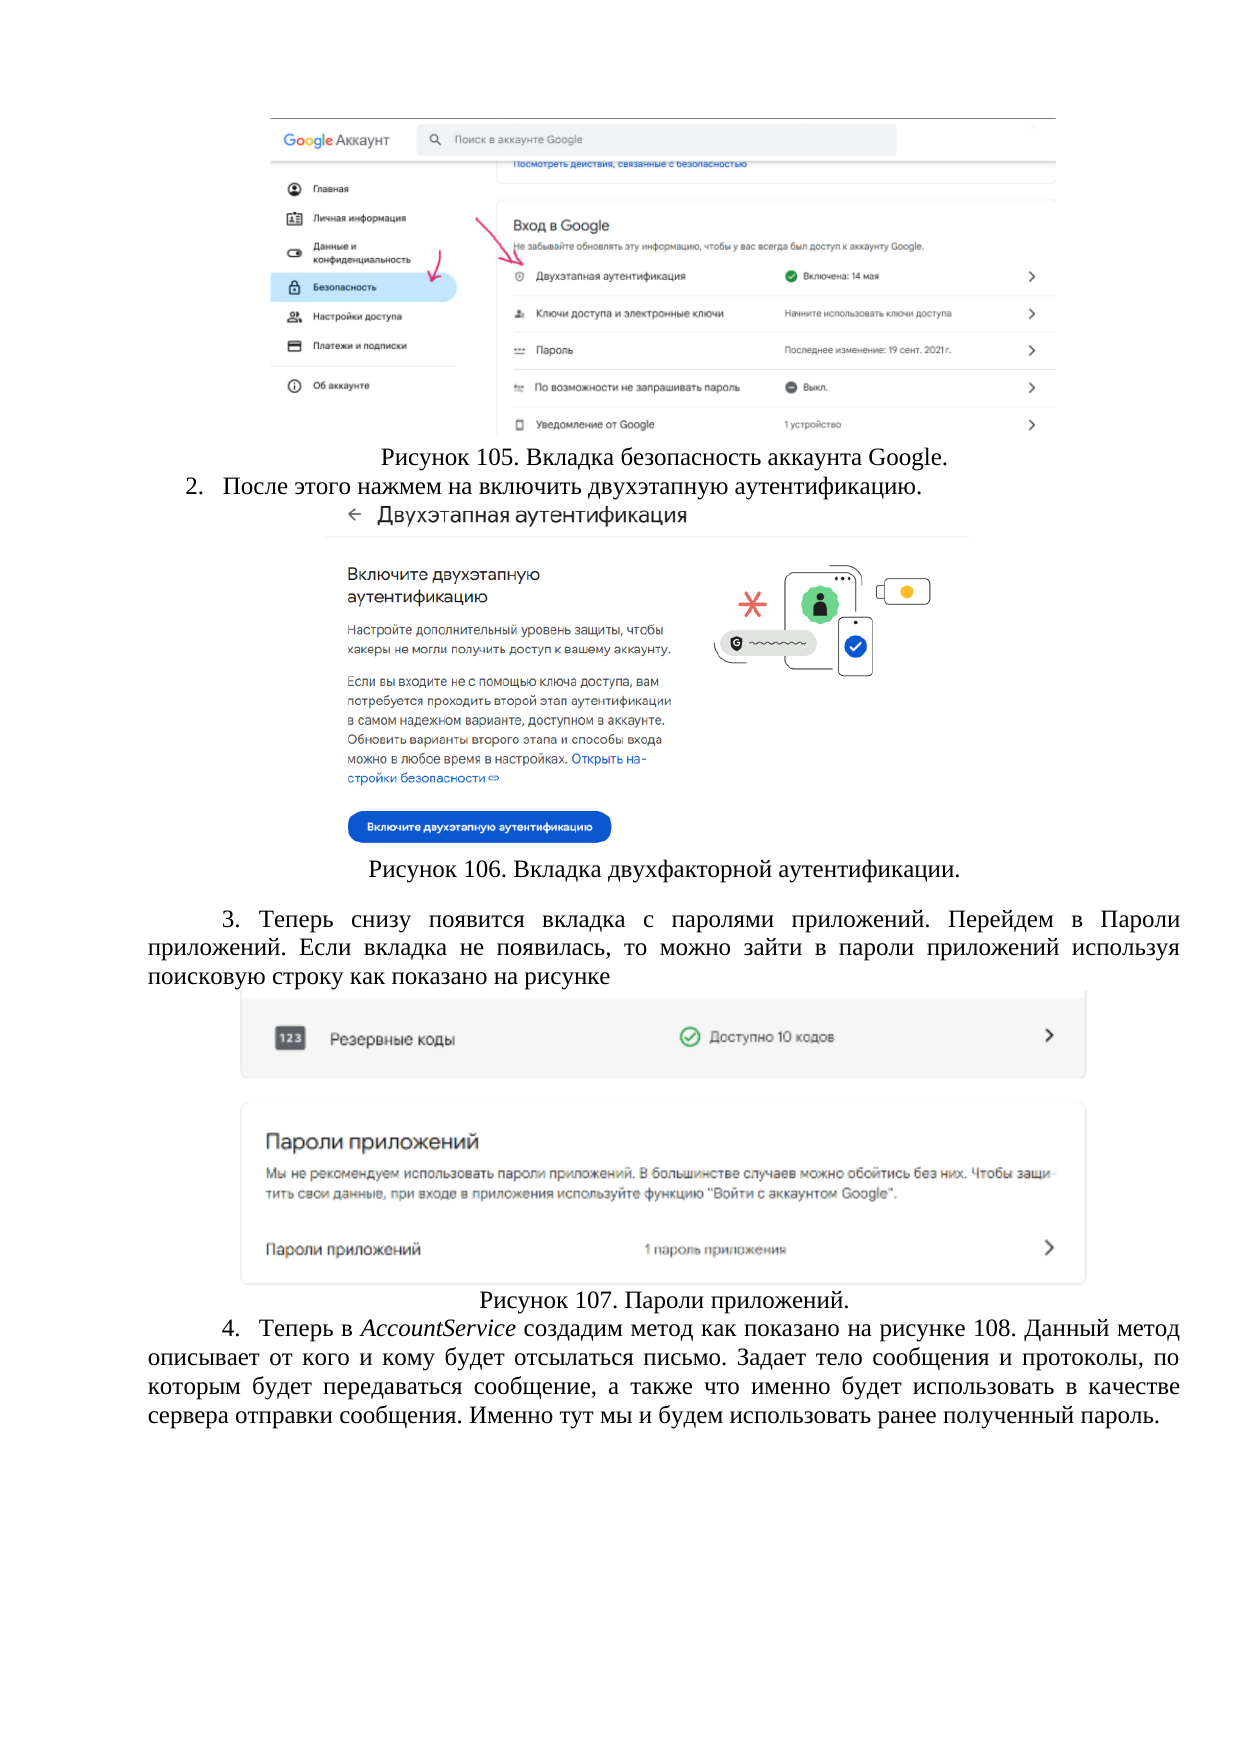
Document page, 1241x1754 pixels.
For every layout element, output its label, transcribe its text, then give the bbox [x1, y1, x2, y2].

list Теперь в AccountService создадим метод как показано на рисунке 108. Данный метод описывает от кого и кому будет отсылаться письмо. Задает тело сообщения и протоколы, по которым будет передаваться сообщение, а также что именно будет использовать в качестве сервера отправки сообщения. Именно тут мы и будем использовать ранее полученный пароль. [148, 1313, 1181, 1428]
picture [239, 990, 1090, 1285]
picture [325, 500, 1004, 854]
list После этого нажмем на включить двухэтапную аутентификацию. [185, 471, 1181, 500]
text Рисунок 107. Пароли приложений. [148, 1285, 1181, 1313]
picture [269, 118, 1060, 443]
list Теперь снизу появится вкладка с паролями приложений. Перейдем в Пароли приложений. Если вкладка не появилась, то можно зайти в пароли приложений используя поисковую строку как показано на рисунке [148, 904, 1181, 990]
text Рисунок 106. Вкладка двухфакторной аутентификации. [148, 854, 1181, 883]
text Рисунок 105. Вкладка безопасность аккаунта Google. [148, 442, 1181, 471]
